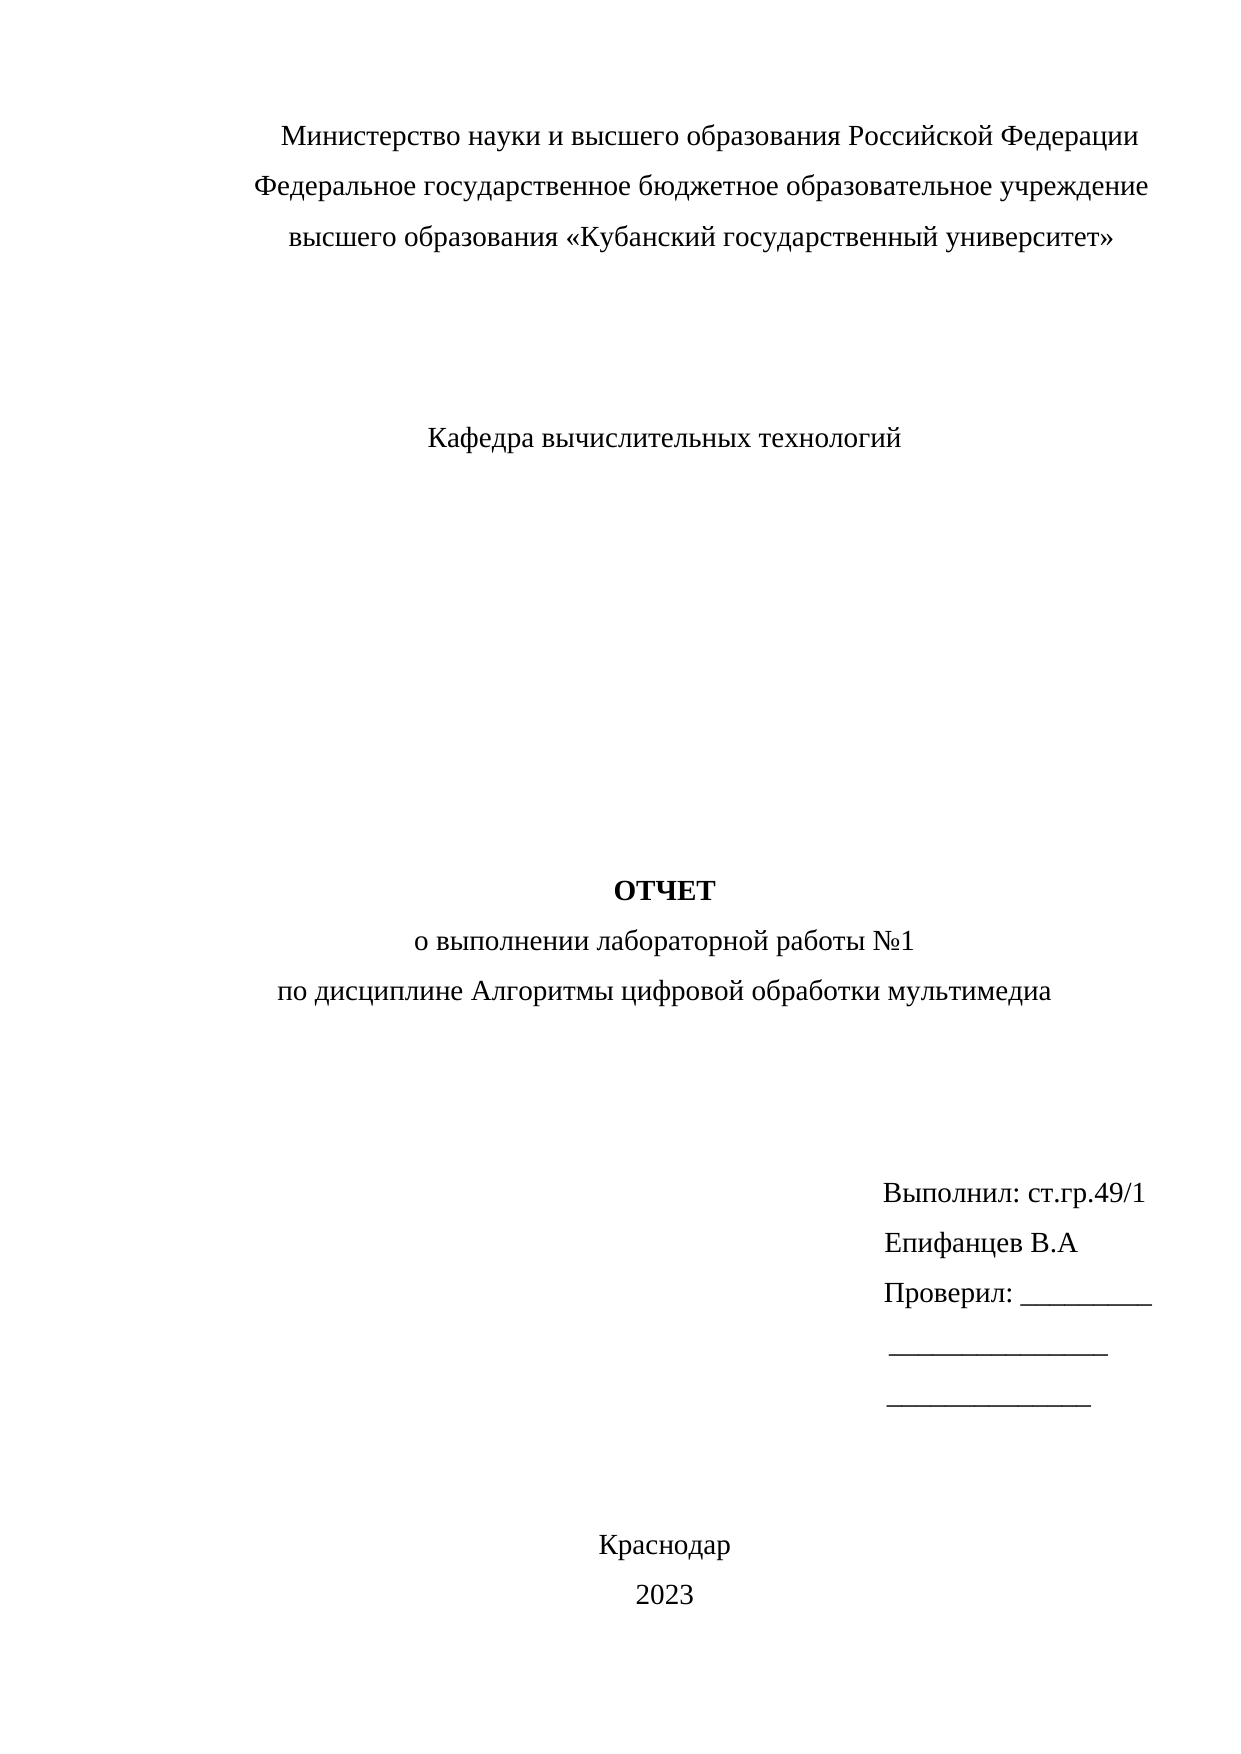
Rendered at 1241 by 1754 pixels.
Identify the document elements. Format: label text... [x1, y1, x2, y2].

text ______________ [177, 1376, 1107, 1409]
text Министерство науки и высшего образования Российской Федерации [177, 118, 1152, 152]
text Краснодар [177, 1527, 1152, 1560]
text Епифанцев В.А [177, 1225, 1078, 1258]
text по дисциплине Алгоритмы цифровой обработки мультимедиа [177, 973, 1152, 1007]
text Проверил: _________ [177, 1275, 1152, 1309]
text Кафедра вычислительных технологий [177, 420, 1152, 453]
text Выполнил: ст.гр.49/1 [177, 1175, 1152, 1208]
text о выполнении лабораторной работы №1 [177, 923, 1152, 957]
text _______________ [177, 1326, 1107, 1359]
text 2023 [177, 1577, 1152, 1611]
text высшего образования «Кубанский государственный университет» [177, 219, 1152, 252]
text Федеральное государственное бюджетное образовательное учреждение [177, 168, 1152, 202]
text ОТЧЕТ [177, 873, 1152, 906]
